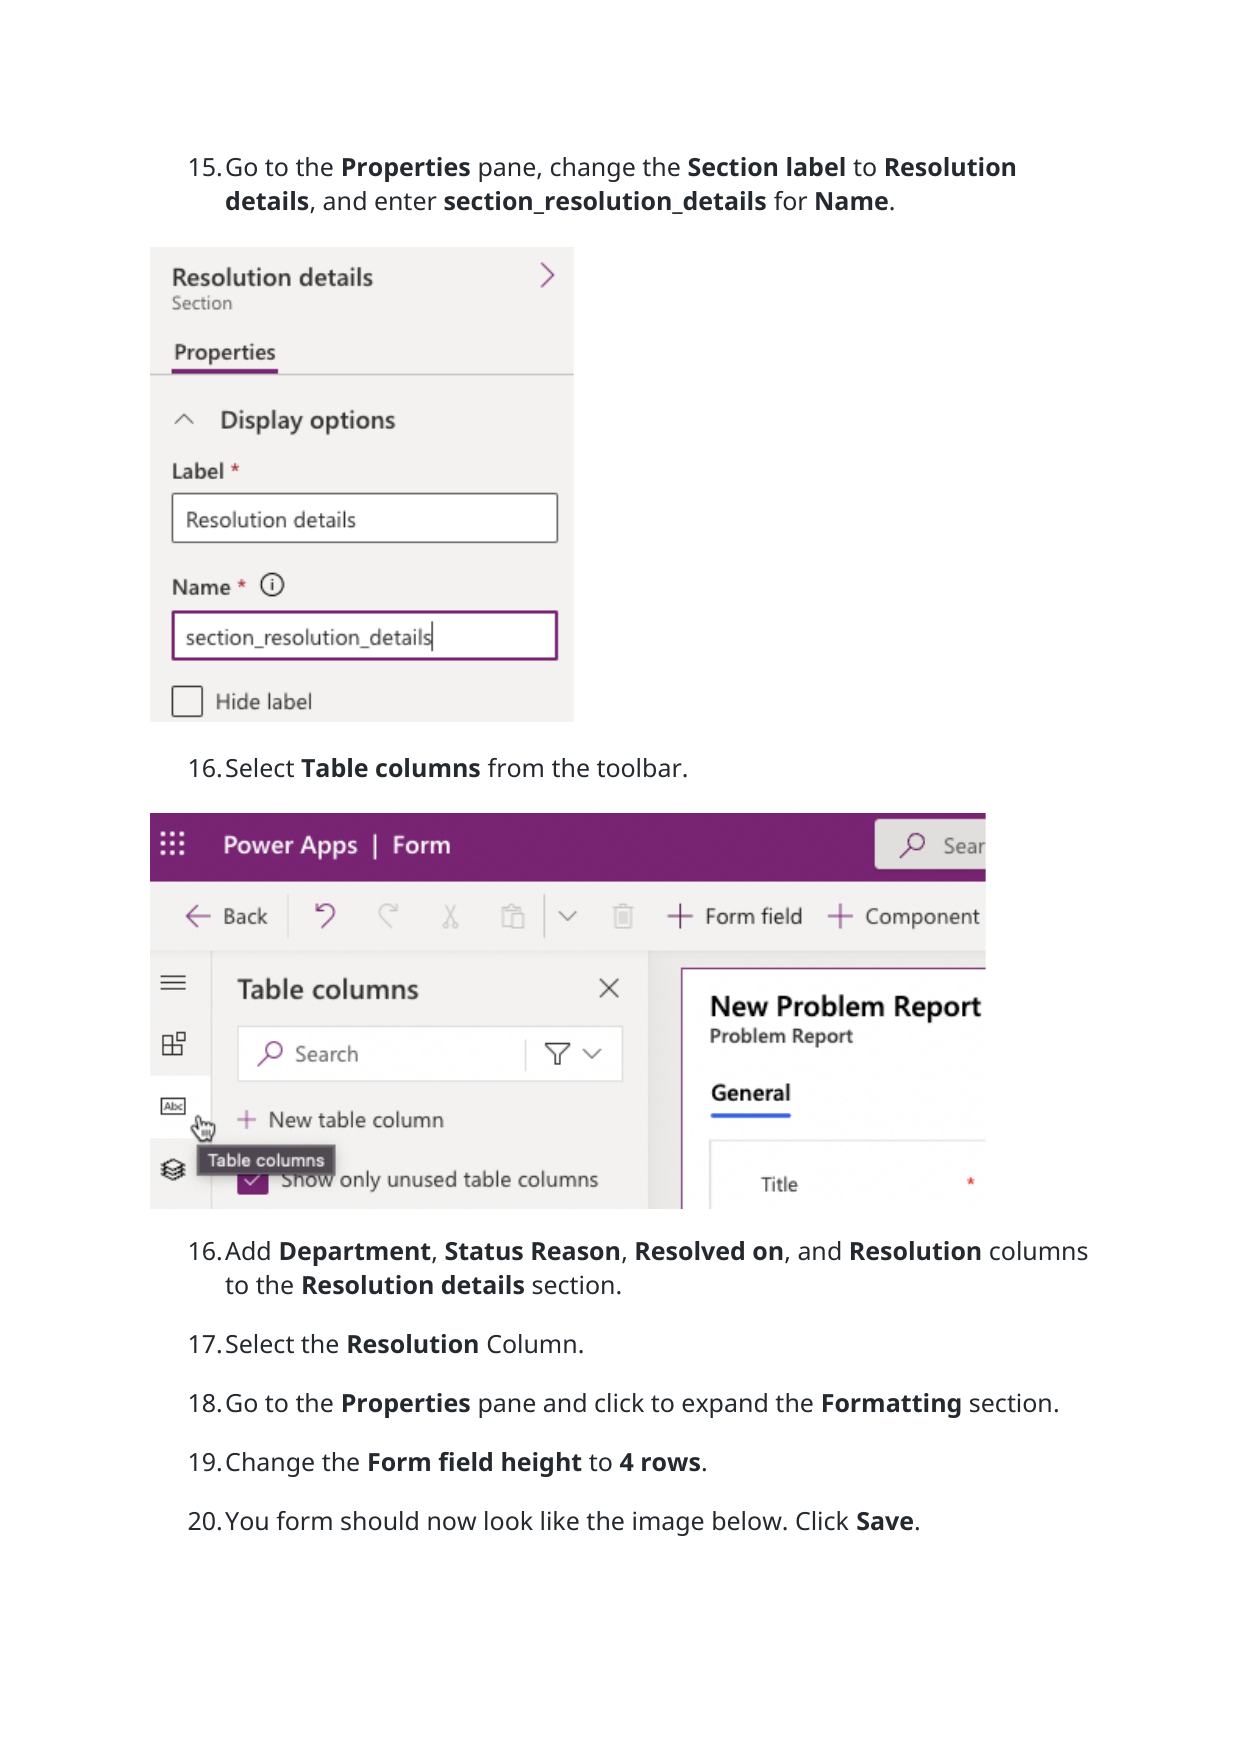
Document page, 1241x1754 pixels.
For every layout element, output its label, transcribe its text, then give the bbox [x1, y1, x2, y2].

picture [150, 247, 574, 722]
picture [150, 813, 986, 1209]
list Select the Resolution Column. [187, 1326, 1090, 1360]
list Go to the Properties pane and click to expand the Formatting section. [187, 1385, 1090, 1419]
list Change the Form field height to 4 rows. [187, 1444, 1090, 1478]
list Go to the Properties pane, change the Section label to Resolution details, and enter section_resolution_details for Name. [187, 150, 1090, 218]
list Add Department, Status Reason, Resolved on, and Resolution columns to the Resolution details section. [187, 1233, 1090, 1301]
list Select Table columns from the toolbar. [187, 750, 1090, 784]
list You form should now look like the image below. Click Save. [187, 1503, 1090, 1538]
